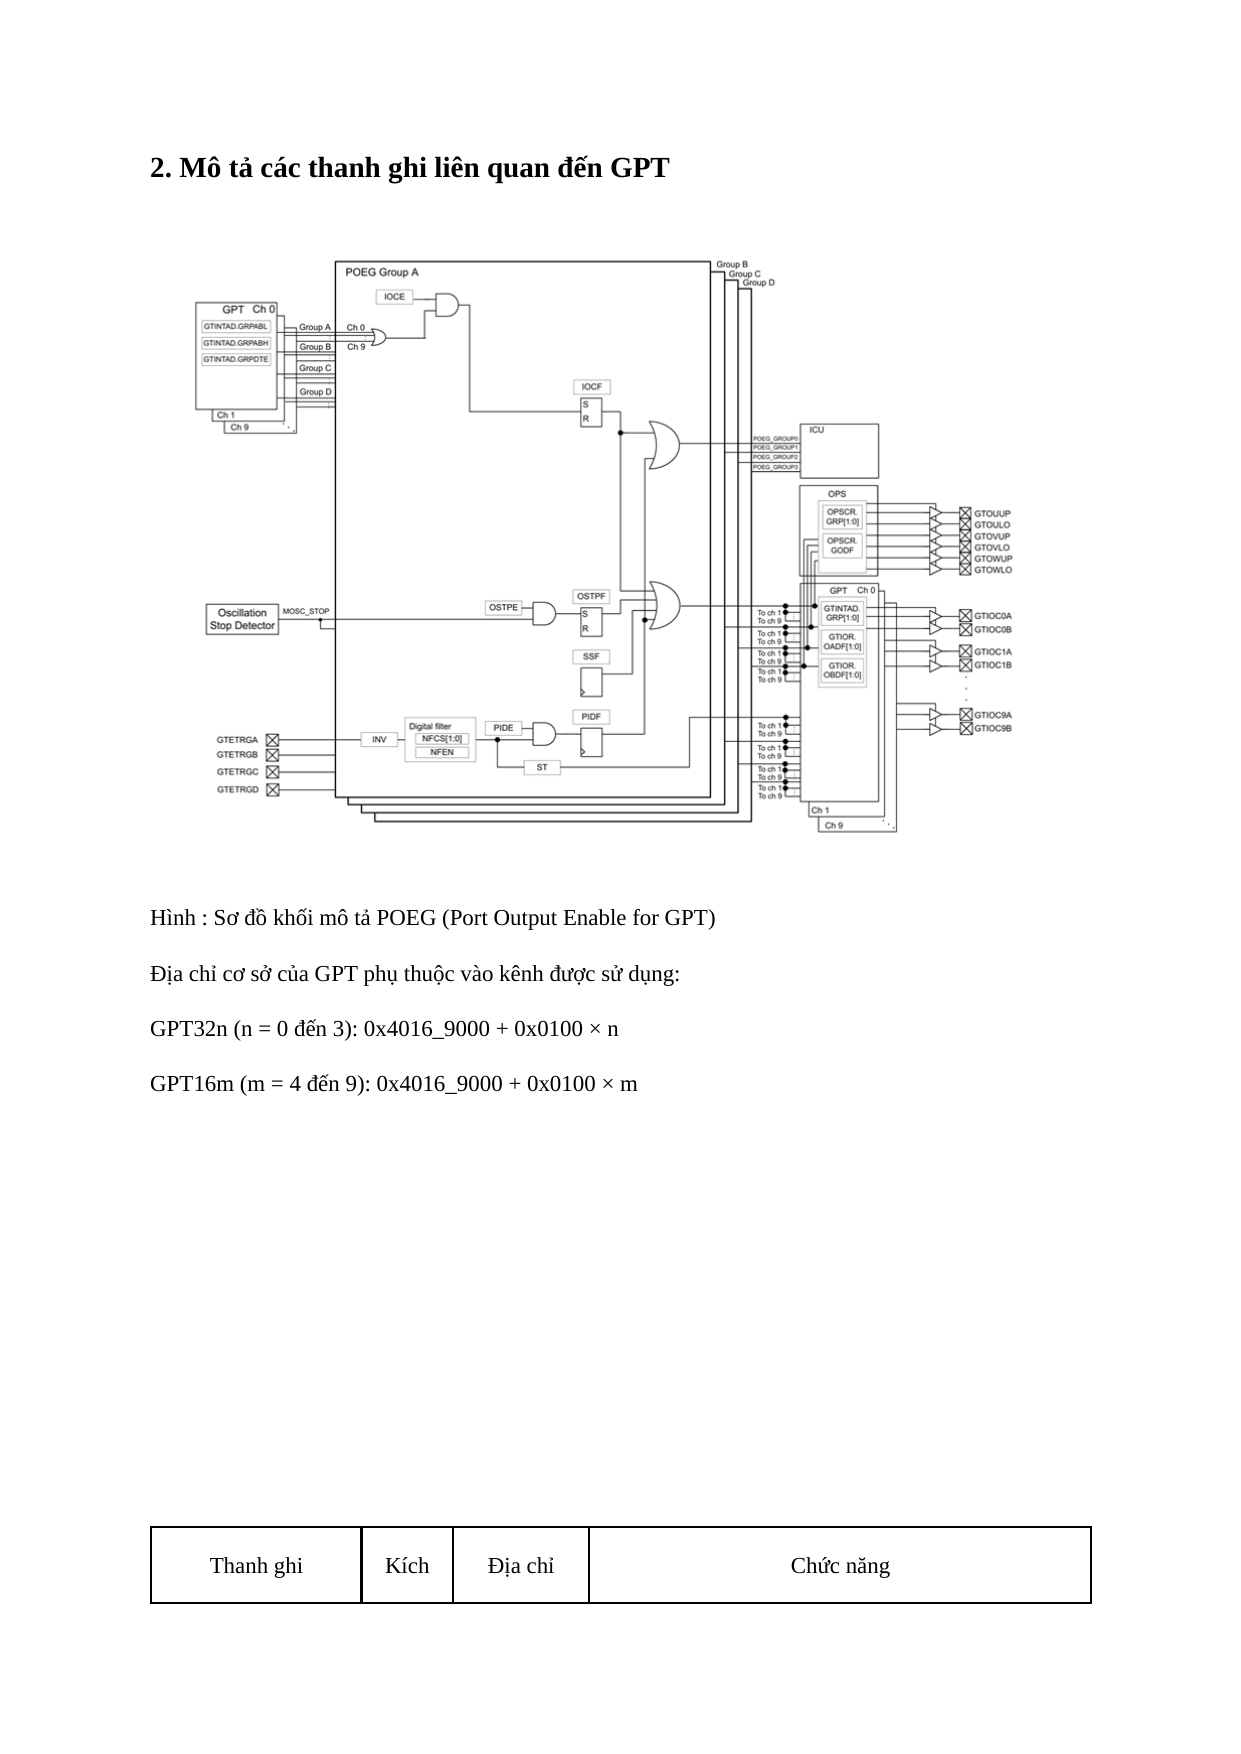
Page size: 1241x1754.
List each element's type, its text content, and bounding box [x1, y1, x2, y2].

text GPT16m (m = 4 đến 9): 0x4016_9000 + 0x0100 × m [150, 1070, 1090, 1096]
table_header Kích thước [363, 1528, 452, 1602]
table_header Thanh ghi [152, 1528, 360, 1602]
picture [150, 208, 1091, 876]
subtitle 2. Mô tả các thanh ghi liên quan đến GPT [150, 150, 1090, 183]
text Địa chỉ cơ sở của GPT phụ thuộc vào kênh được sử dụng: [150, 959, 1090, 986]
table_header Chức năng [590, 1528, 1090, 1602]
text Hình : Sơ đồ khối mô tả POEG (Port Output Enable for GPT) [150, 904, 1090, 931]
text GPT32n (n = 0 đến 3): 0x4016_9000 + 0x0100 × n [150, 1015, 1090, 1041]
table_header Địa chỉ thanh ghi [454, 1528, 588, 1602]
